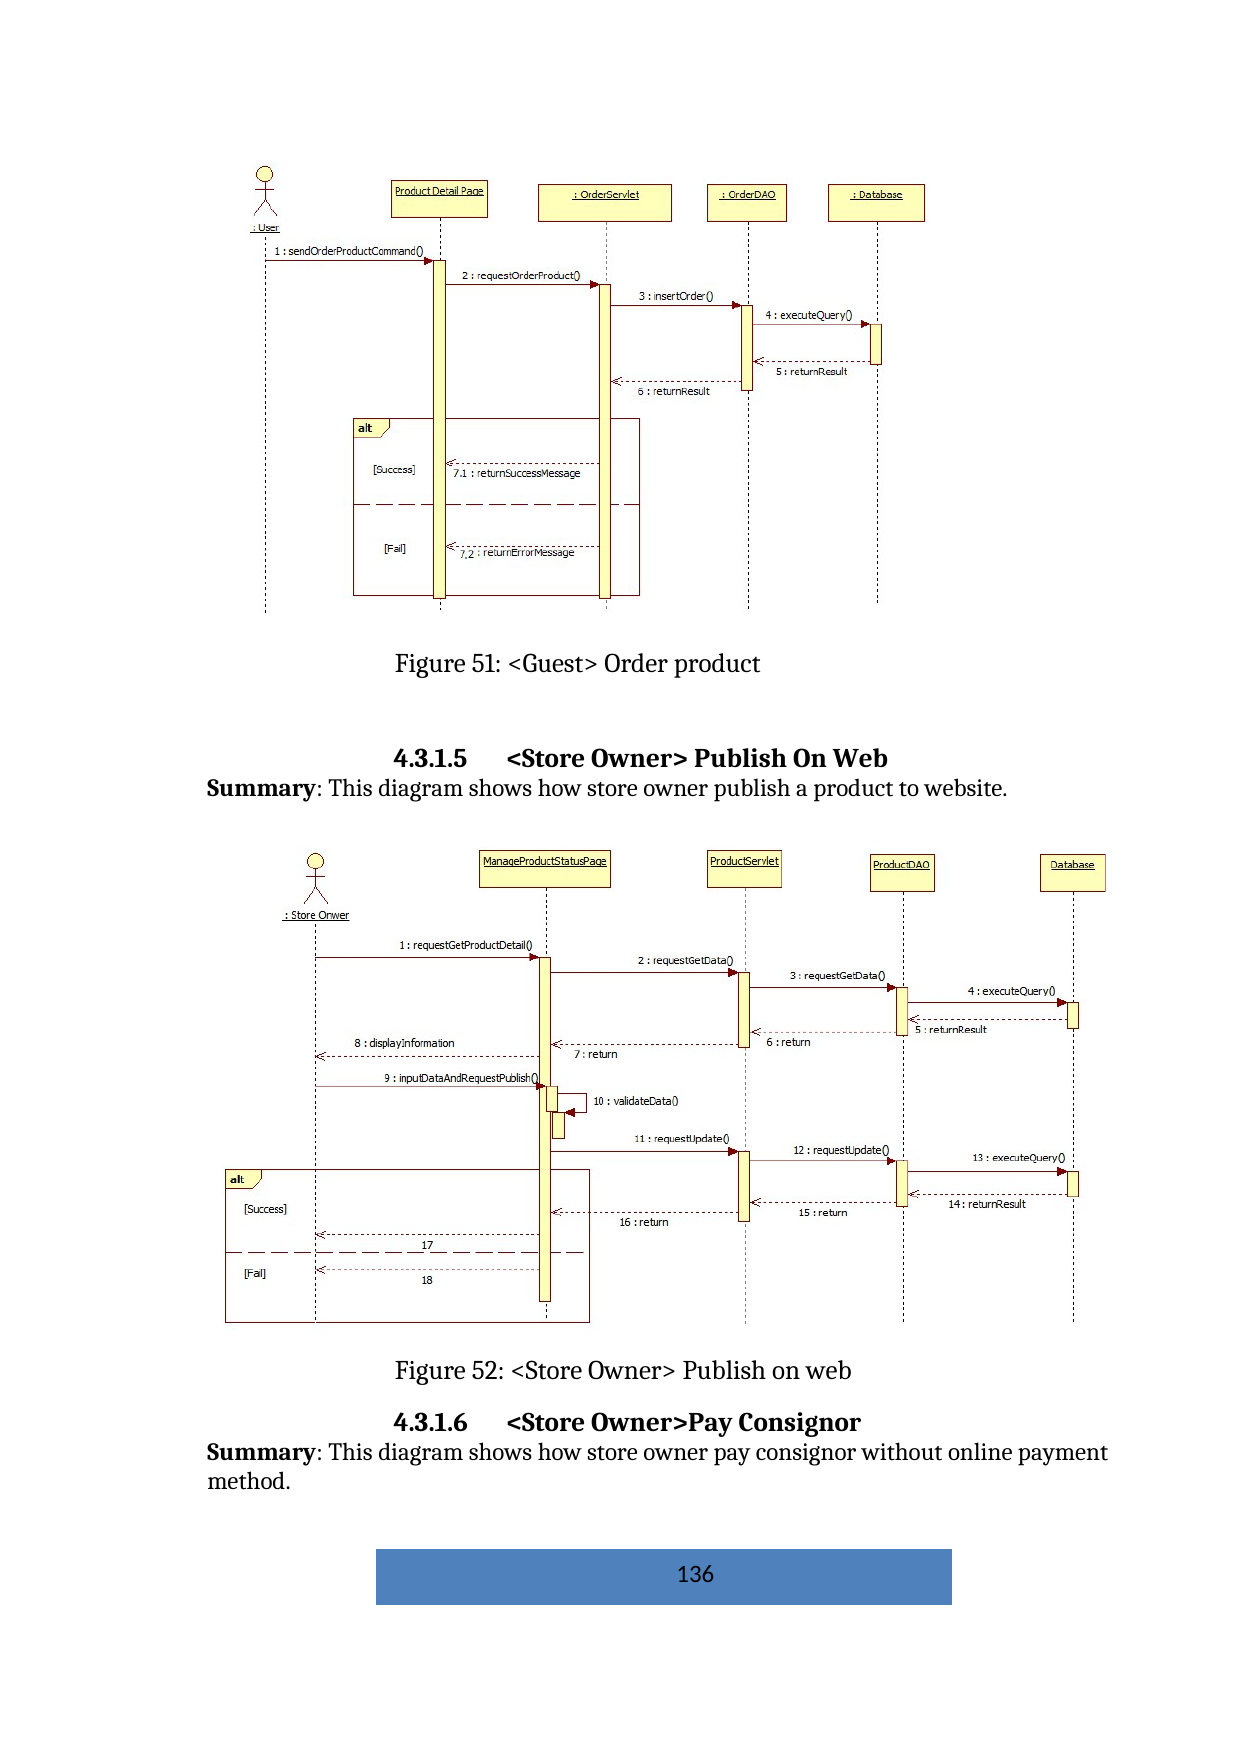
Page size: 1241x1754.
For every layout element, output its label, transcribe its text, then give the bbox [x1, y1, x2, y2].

subtitle <Store Owner>Pay Consignor [393, 1407, 1122, 1438]
text Summary: This diagram shows how store owner publish a product to website. [207, 774, 1122, 803]
text Figure 52: <Store Owner> Publish on web [394, 1355, 1122, 1386]
subtitle <Store Owner> Publish On Web [393, 743, 1122, 774]
picture [207, 147, 943, 632]
picture [207, 831, 1124, 1343]
text Figure 51: <Guest> Order product [394, 648, 1122, 679]
text Summary: This diagram shows how store owner pay consignor without online payment method. [207, 1438, 1122, 1495]
